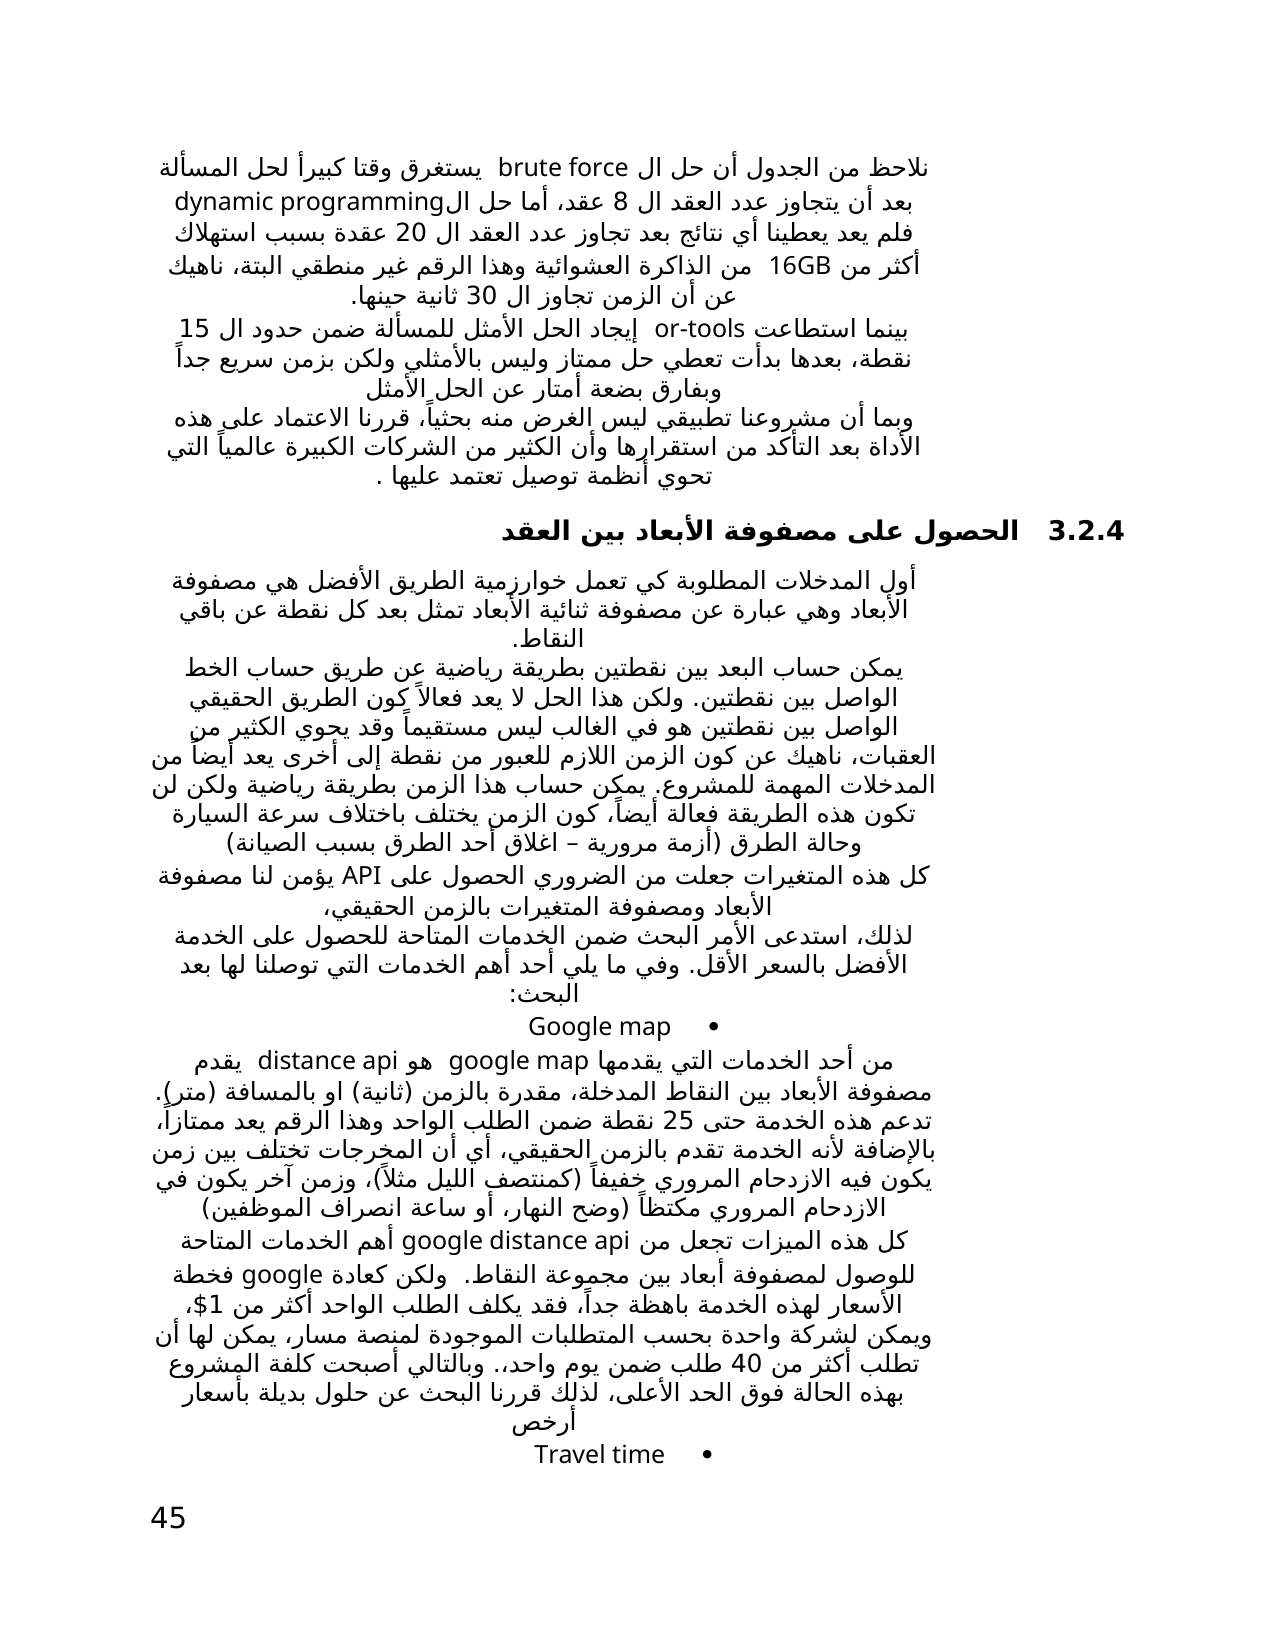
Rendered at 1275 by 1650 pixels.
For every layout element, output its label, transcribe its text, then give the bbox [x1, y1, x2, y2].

title 3.2.4 الحصول على مصفوفة الأبعاد بين العقد [150, 515, 1125, 547]
list Travel time [150, 1436, 1087, 1471]
text من أحد الخدمات التي يقدمها google map هو distance api يقدم مصفوفة الأبعاد بين النقاط المدخلة، مقدرة بالزمن (ثانية) او بالمسافة (متر). تدعم هذه الخدمة حتى 25 نقطة ضمن الطلب الواحد وهذا الرقم يعد ممتازاً، بالإضافة لأنه الخدمة تقدم بالزمن الحقيقي، أي أن المخرجات تختلف بين زمن يكون فيه الازدحام المروري خفيفاً (كمنتصف الليل مثلاً)، وزمن آخر يكون في الازدحام المروري مكتظاً (وضح النهار، أو ساعة انصراف الموظفين) [150, 1043, 937, 1222]
list Google map [150, 1008, 1087, 1043]
text كل هذه الميزات تجعل من google distance api أهم الخدمات المتاحة للوصول لمصفوفة أبعاد بين مجموعة النقاط. ولكن كعادة google فخطة الأسعار لهذه الخدمة باهظة جداً، فقد يكلف الطلب الواحد أكثر من 1$، ويمكن لشركة واحدة بحسب المتطلبات الموجودة لمنصة مسار، يمكن لها أن تطلب أكثر من 40 طلب ضمن يوم واحد،. وبالتالي أصبحت كلفة المشروع بهذه الحالة فوق الحد الأعلى، لذلك قررنا البحث عن حلول بديلة بأسعار أرخص [150, 1222, 937, 1436]
text نلاحظ من الجدول أن حل ال brute force يستغرق وقتا كبيرأ لحل المسألة بعد أن يتجاوز عدد العقد ال 8 عقد، أما حل الdynamic programming فلم يعد يعطينا أي نتائج بعد تجاوز عدد العقد ال 20 عقدة بسبب استهلاك أكثر من 16GB من الذاكرة العشوائية وهذا الرقم غير منطقي البتة، ناهيك عن أن الزمن تجاوز ال 30 ثانية حينها. بينما استطاعت or-tools إيجاد الحل الأمثل للمسألة ضمن حدود ال 15 نقطة، بعدها بدأت تعطي حل ممتاز وليس بالأمثلي ولكن بزمن سريع جداً وبفارق بضعة أمتار عن الحل الأمثل [150, 150, 937, 403]
text يمكن حساب البعد بين نقطتين بطريقة رياضية عن طريق حساب الخط الواصل بين نقطتين. ولكن هذا الحل لا يعد فعالاً كون الطريق الحقيقي الواصل بين نقطتين هو في الغالب ليس مستقيماً وقد يحوي الكثير من العقبات، ناهيك عن كون الزمن اللازم للعبور من نقطة إلى أخرى يعد أيضاً من المدخلات المهمة للمشروع. يمكن حساب هذا الزمن بطريقة رياضية ولكن لن تكون هذه الطريقة فعالة أيضاً، كون الزمن يختلف باختلاف سرعة السيارة وحالة الطرق (أزمة مرورية – اغلاق أحد الطرق بسبب الصيانة) [150, 654, 937, 858]
text كل هذه المتغيرات جعلت من الضروري الحصول على API يؤمن لنا مصفوفة الأبعاد ومصفوفة المتغيرات بالزمن الحقيقي، [150, 858, 937, 921]
text لذلك، استدعى الأمر البحث ضمن الخدمات المتاحة للحصول على الخدمة الأفضل بالسعر الأقل. وفي ما يلي أحد أهم الخدمات التي توصلنا لها بعد البحث: [150, 921, 937, 1008]
text وبما أن مشروعنا تطبيقي ليس الغرض منه بحثياً، قررنا الاعتماد على هذه الأداة بعد التأكد من استقرارها وأن الكثير من الشركات الكبيرة عالمياً التي تحوي أنظمة توصيل تعتمد عليها . [150, 403, 937, 490]
text أول المدخلات المطلوبة كي تعمل خوارزمية الطريق الأفضل هي مصفوفة الأبعاد وهي عبارة عن مصفوفة ثنائية الأبعاد تمثل بعد كل نقطة عن باقي النقاط. [150, 566, 937, 654]
